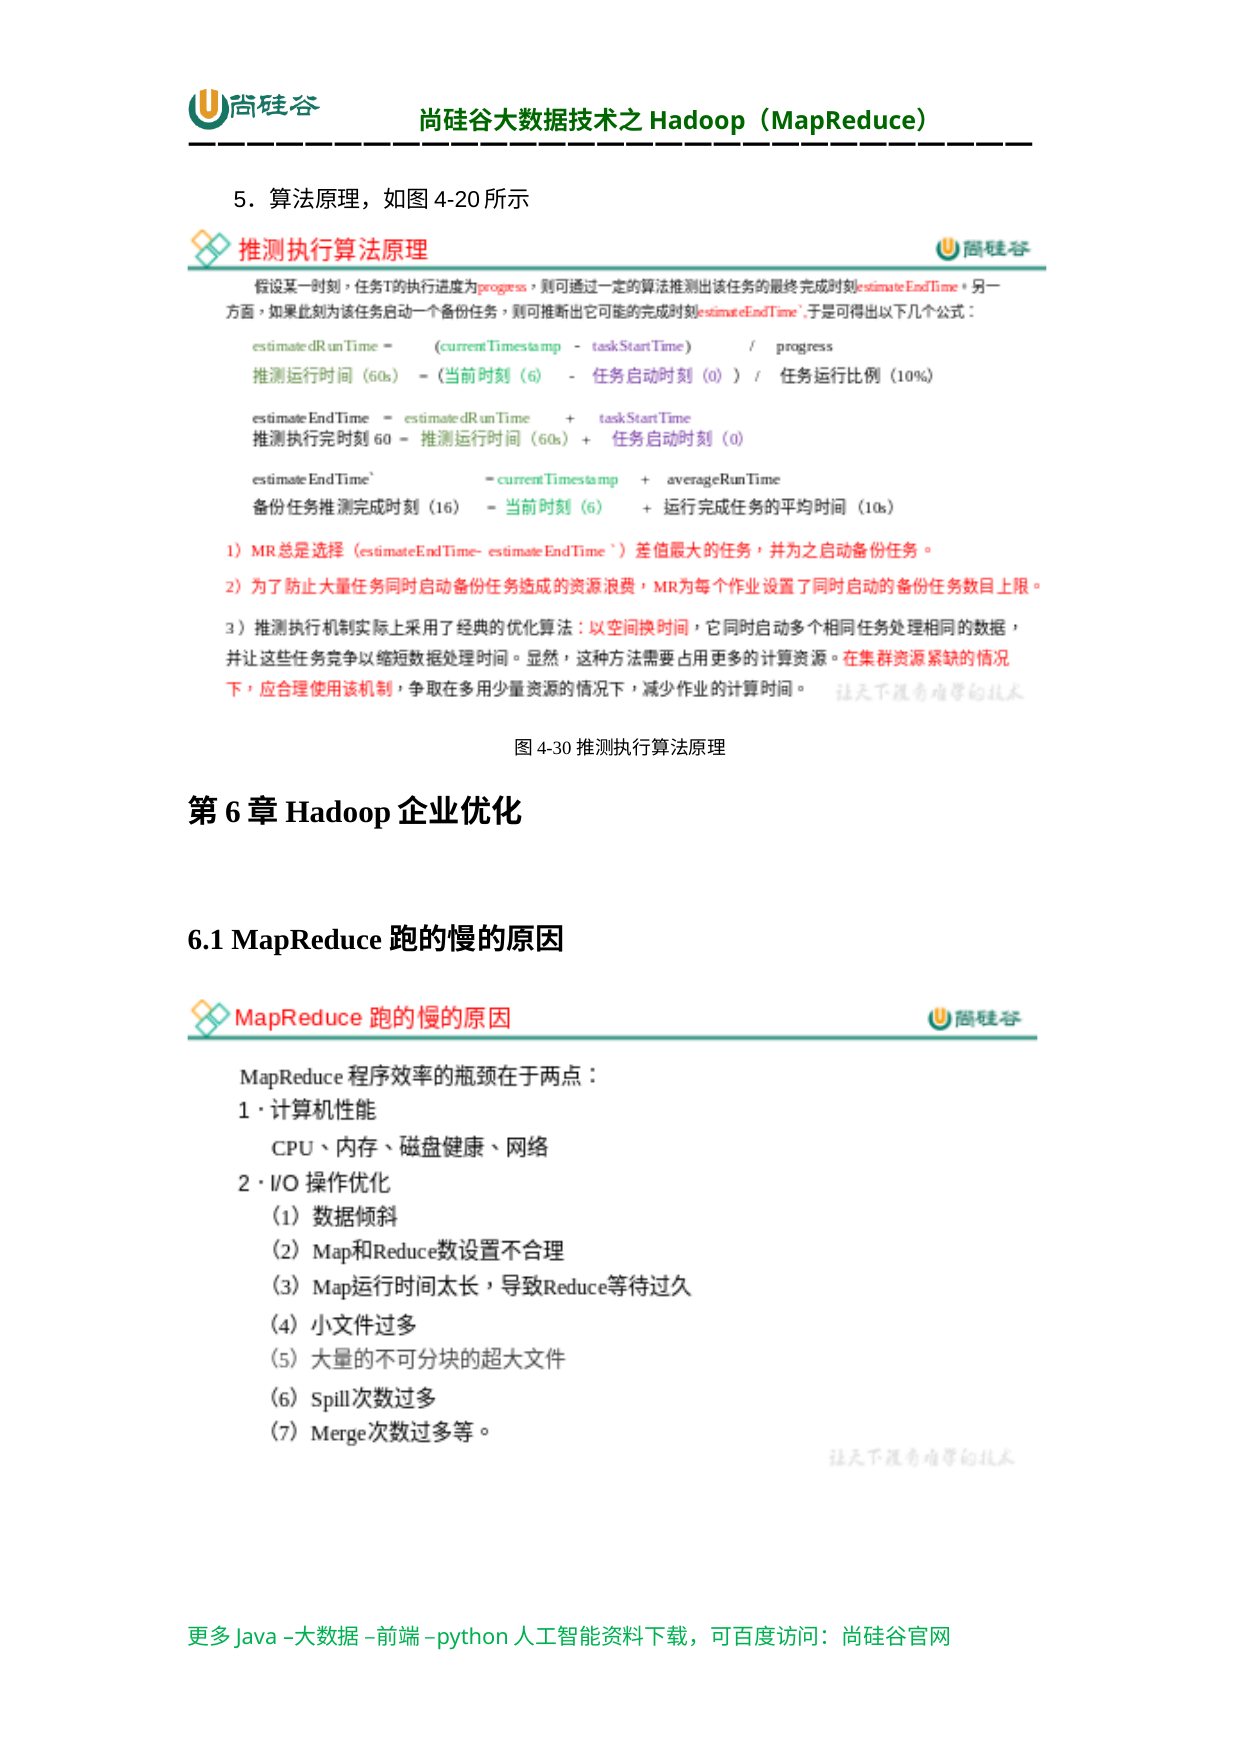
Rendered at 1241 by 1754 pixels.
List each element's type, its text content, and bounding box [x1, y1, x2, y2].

text 5．算法原理，如图4-20所示 [187, 165, 1053, 230]
text 图4-30 推测执行算法原理 [187, 730, 1053, 762]
subtitle 第6章 Hadoop企业优化 [187, 776, 1053, 841]
subtitle 6.1 MapReduce 跑的慢的原因 [187, 904, 1053, 969]
